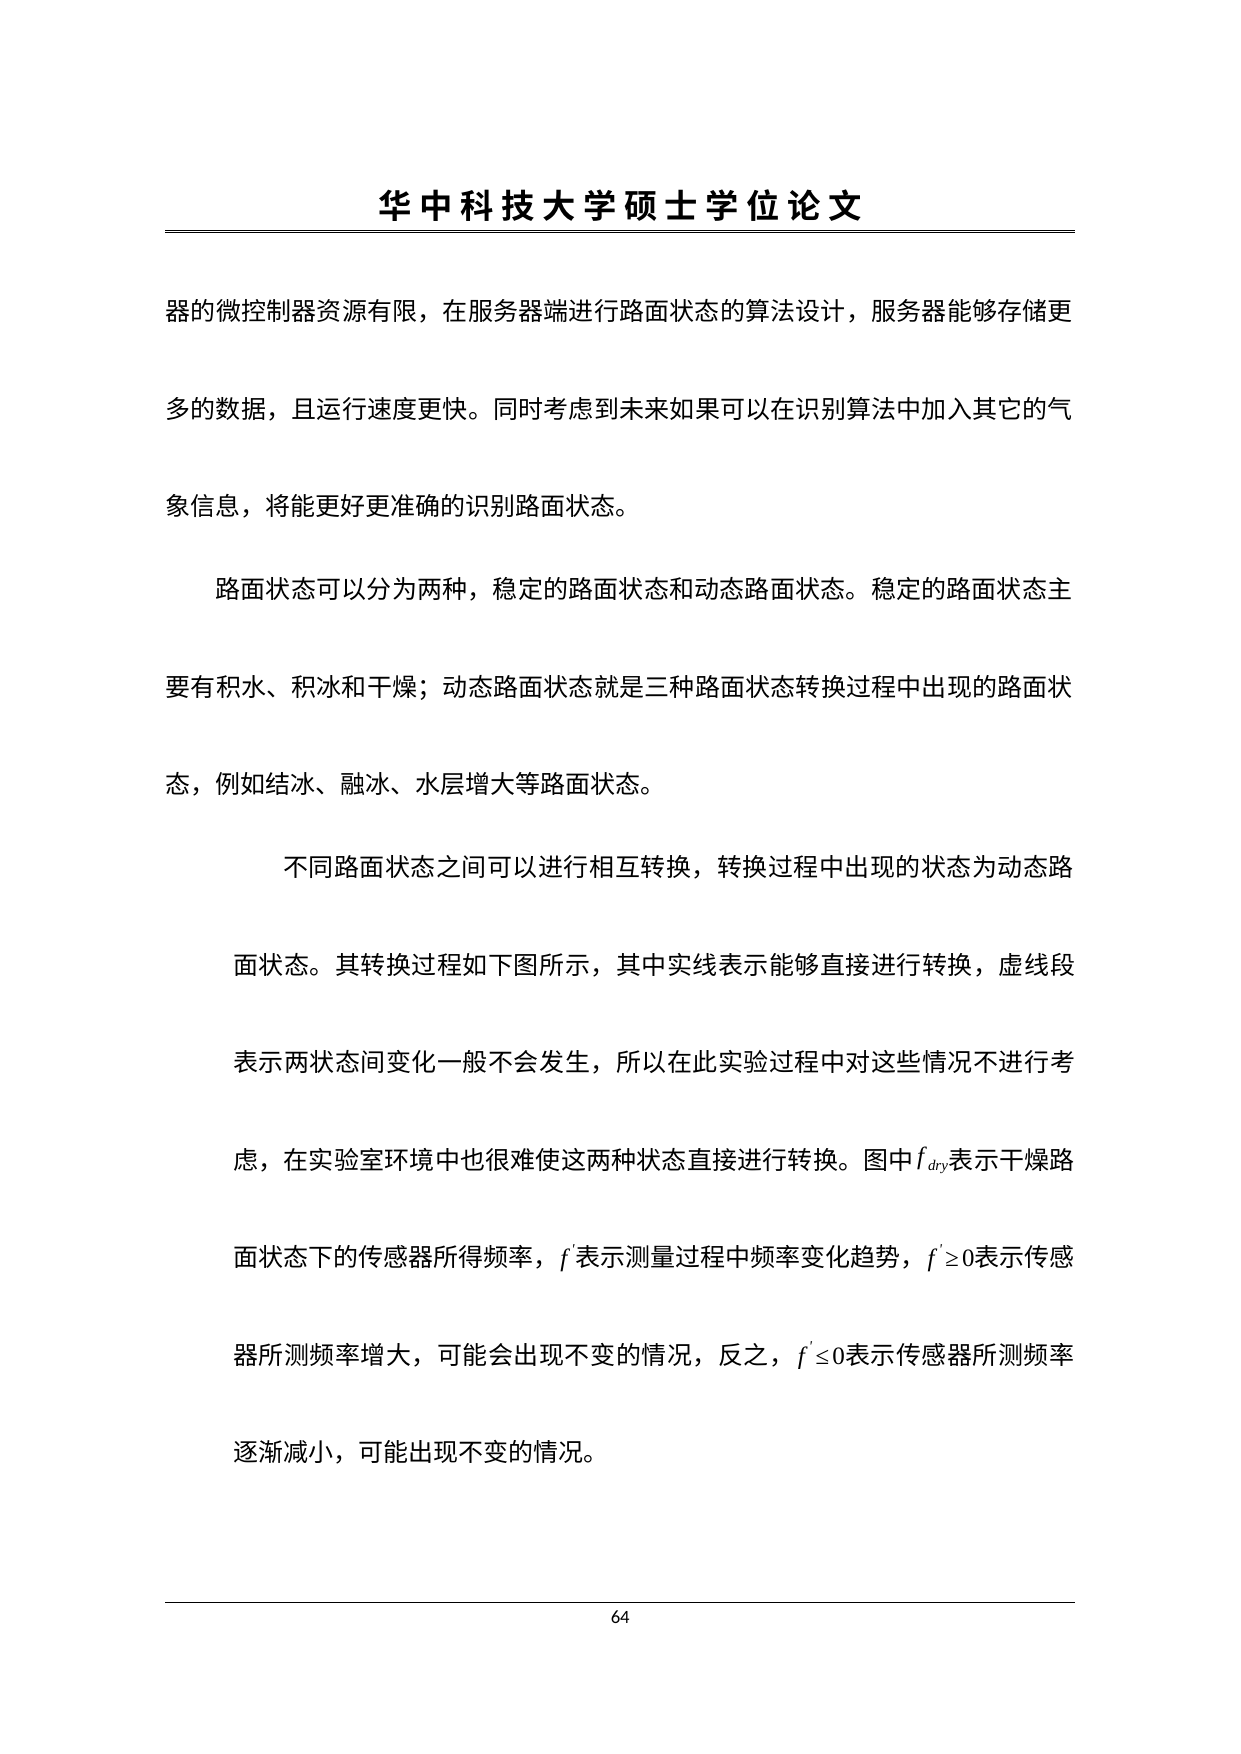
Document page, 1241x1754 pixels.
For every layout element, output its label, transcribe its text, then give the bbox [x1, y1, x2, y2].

text 路面状态可以分为两种，稳定的路面状态和动态路面状态。稳定的路面状态主要有积水、积冰和干燥；动态路面状态就是三种路面状态转换过程中出现的路面状态，例如结冰、融冰、水层增大等路面状态。 [165, 555, 1075, 815]
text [165, 277, 1075, 537]
text 不同路面状态之间可以进行相互转换，转换过程中出现的状态为动态路面状态。其转换过程如下图所示，其中实线表示能够直接进行转换，虚线段表示两状态间变化一般不会发生，所以在此实验过程中对这些情况不进行考虑，在实验室环境中也很难使这两种状态直接进行转换。图中表示干燥路面状态下的传感器所得频率，表示测量过程中频率变化趋势，表示传感器所测频率增大，可能会出现不变的情况，反之，表示传感器所测频率逐渐减小，可能出现不变的情况。 [233, 833, 1075, 1483]
